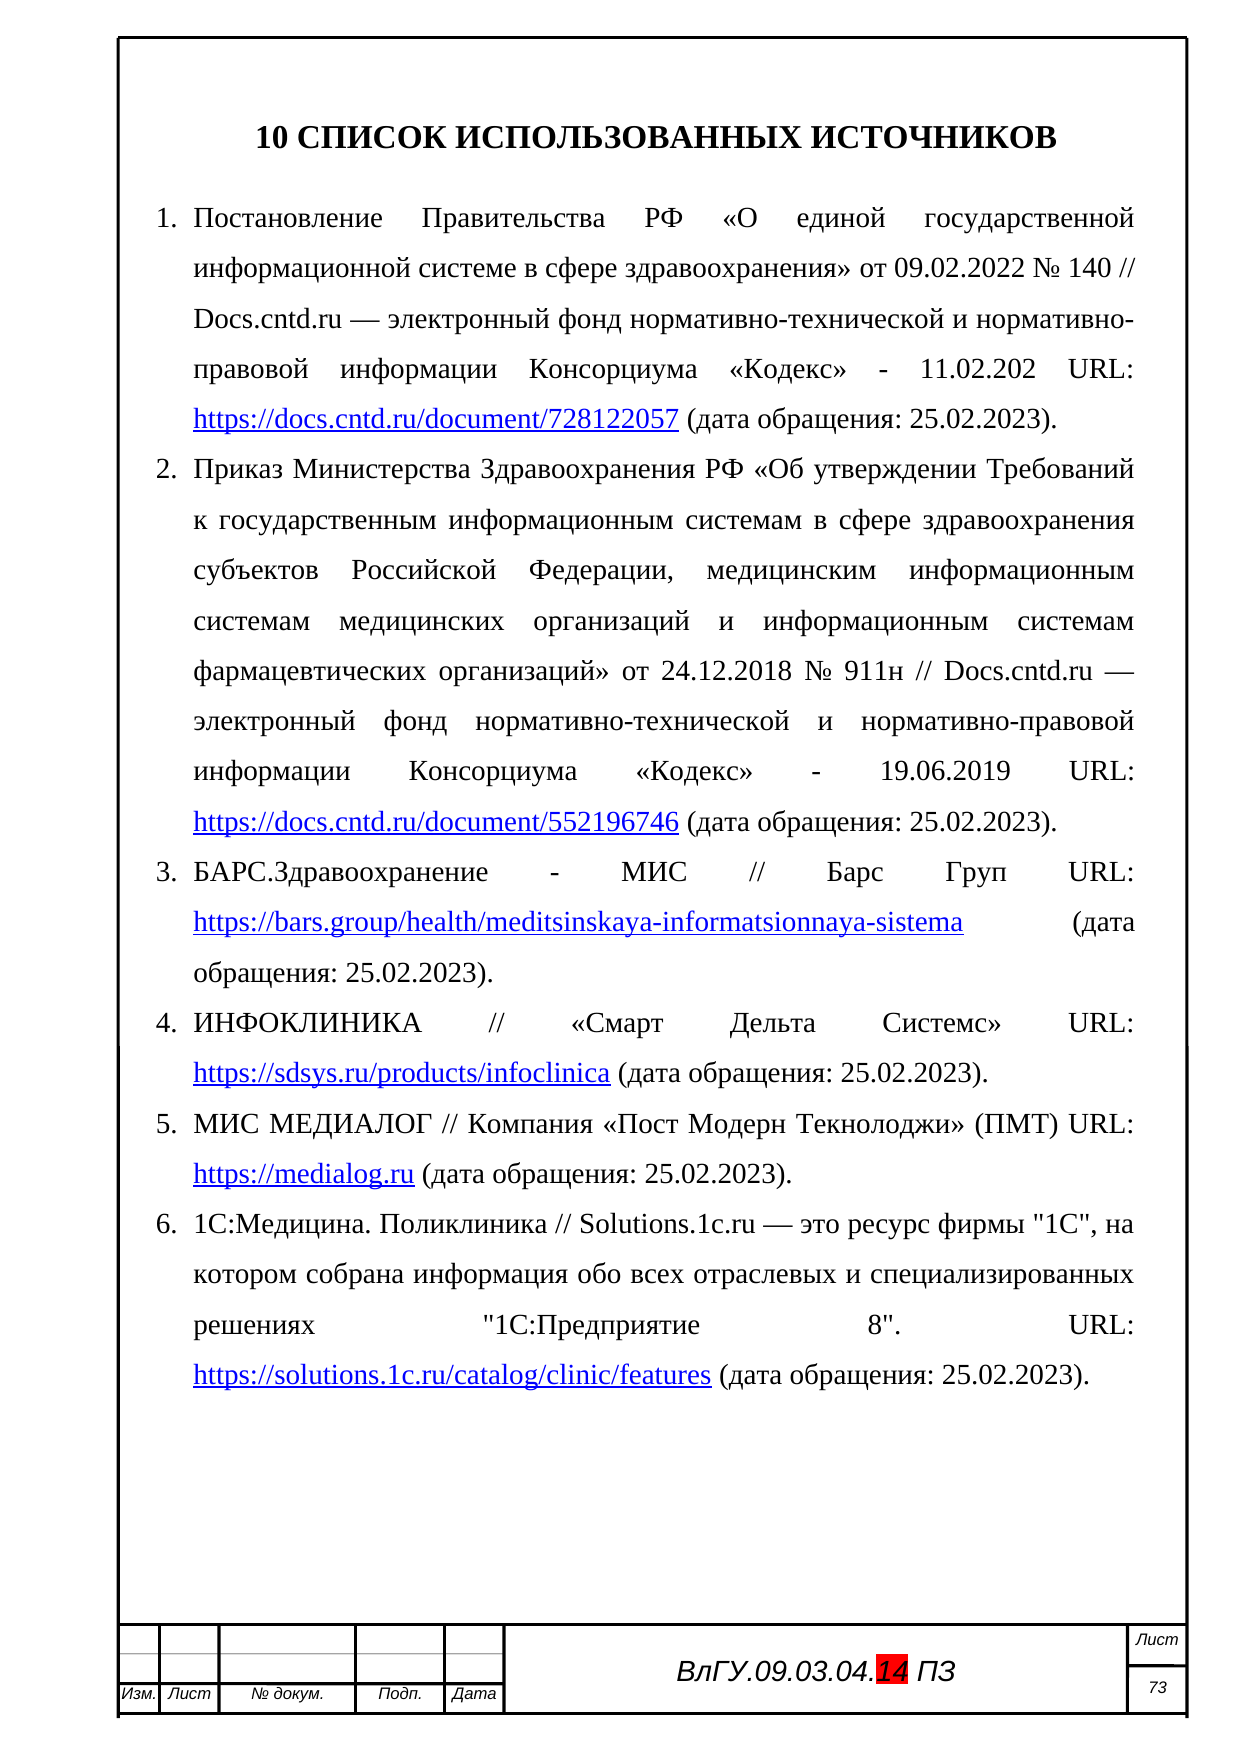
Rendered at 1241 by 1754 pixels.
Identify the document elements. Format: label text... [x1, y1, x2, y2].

list 1С:Медицина. Поликлиника // Solutions.1c.ru — это ресурс фирмы "1С", на котором собрана информация обо всех отраслевых и специализированных решениях "1С:Предприятие 8". URL: https://solutions.1c.ru/catalog/clinic/features (дата обращения: 25.02.2023). [156, 1206, 1135, 1391]
list БАРС.Здравоохранение - МИС // Барс Груп URL: https://bars.group/health/meditsinskaya-informatsionnaya-sistema (дата обращения: 25.02.2023). [156, 854, 1135, 988]
list МИС МЕДИАЛОГ // Компания «Пост Модерн Текнолоджи» (ПМТ) URL: https://medialog.ru (дата обращения: 25.02.2023). [156, 1106, 1135, 1189]
subtitle 10 СПИСОК ИСПОЛЬЗОВАННЫХ ИСТОЧНИКОВ [118, 118, 1194, 156]
list Постановление Правительства РФ «О единой государственной информационной системе в сфере здравоохранения» от 09.02.2022 № 140 // Docs.cntd.ru — электронный фонд нормативно-технической и нормативно-правовой информации Консорциума «Кодекс» - 11.02.202 URL: https://docs.cntd.ru/document/728122057 (дата обращения: 25.02.2023). [156, 200, 1135, 435]
list ИНФОКЛИНИКА // «Смарт Дельта Системс» URL: https://sdsys.ru/products/infoclinica (дата обращения: 25.02.2023). [156, 1005, 1135, 1089]
list Приказ Министерства Здравоохранения РФ «Об утверждении Требований к государственным информационным системам в сфере здравоохранения субъектов Российской Федерации, медицинским информационным системам медицинских организаций и информационным системам фармацевтических организаций» от 24.12.2018 № 911н // Docs.cntd.ru — электронный фонд нормативно-технической и нормативно-правовой информации Консорциума «Кодекс» - 19.06.2019 URL: https://docs.cntd.ru/document/552196746 (дата обращения: 25.02.2023). [156, 452, 1135, 837]
